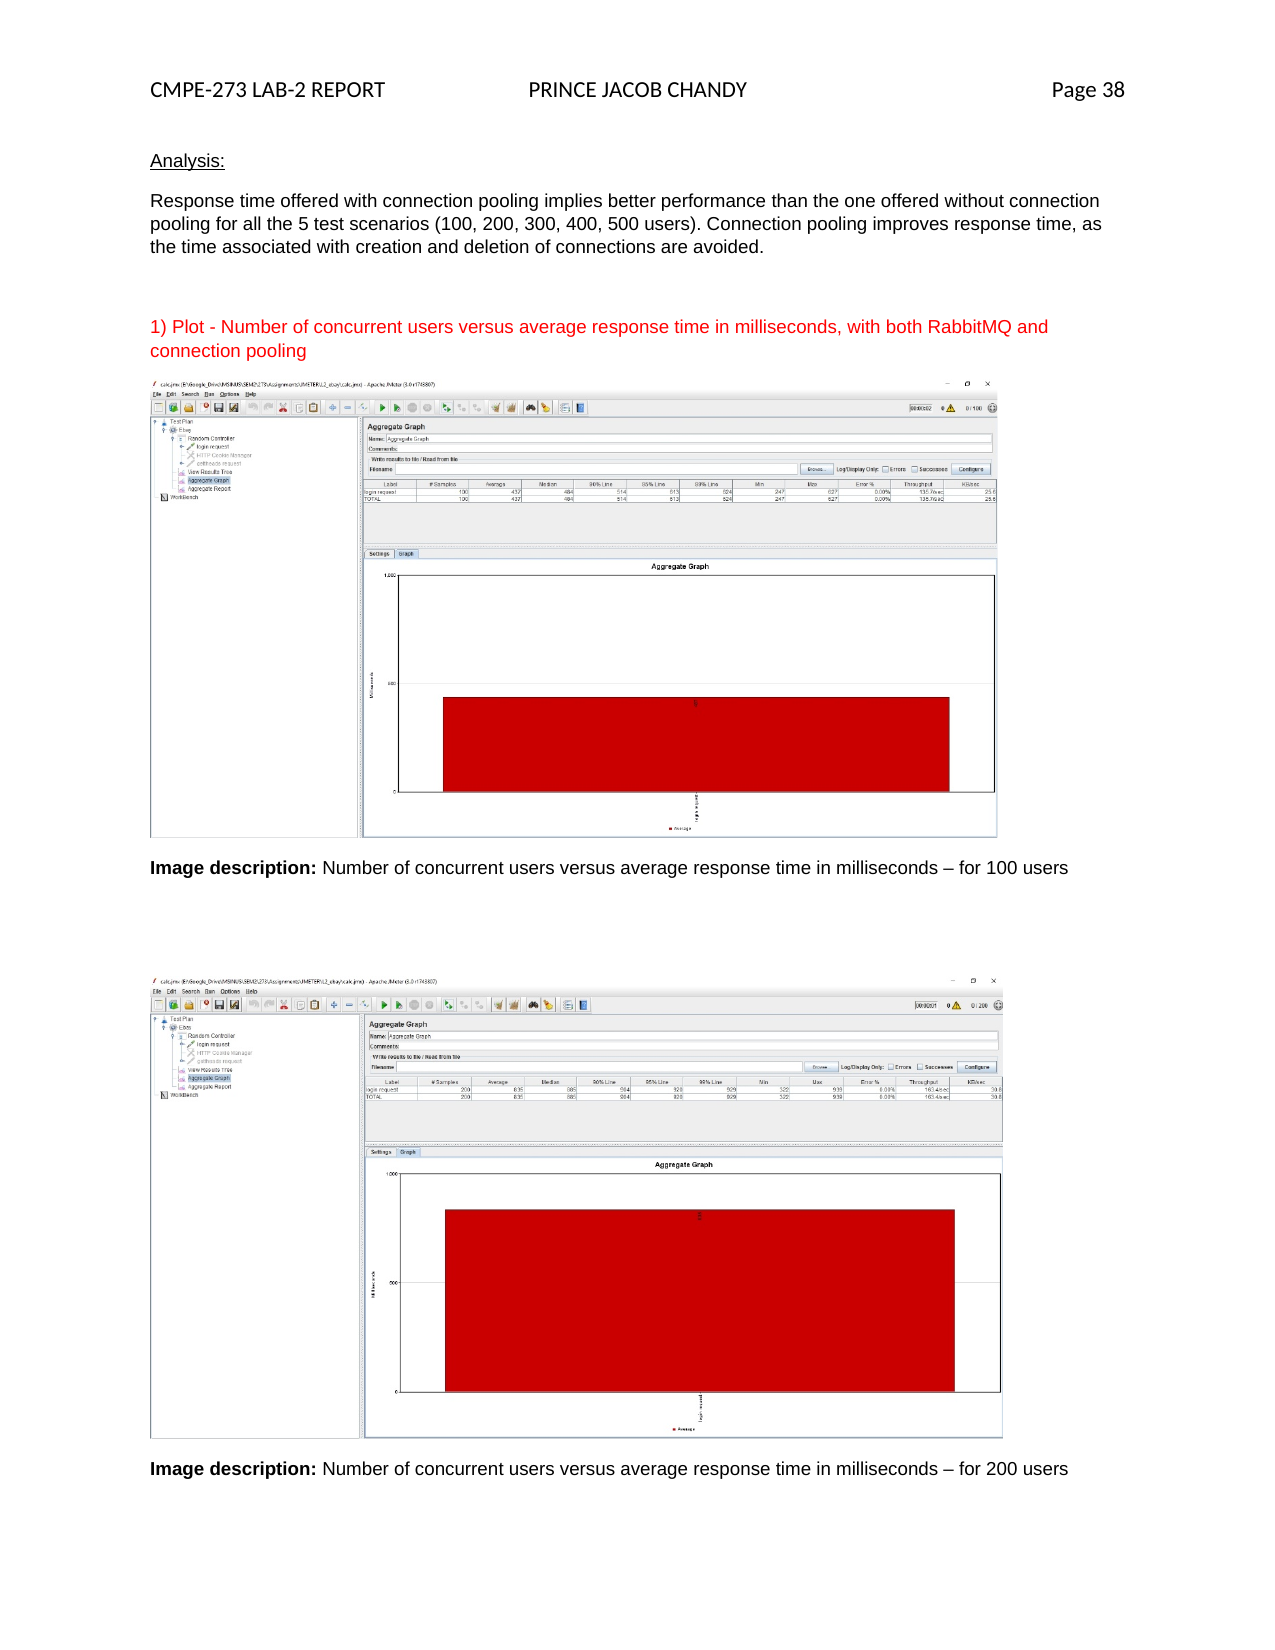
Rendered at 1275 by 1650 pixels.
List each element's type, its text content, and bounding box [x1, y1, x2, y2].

text Image description: Number of concurrent users versus average response time in milliseconds – for 200 users [150, 1458, 1125, 1479]
text 1) Plot - Number of concurrent users versus average response time in milliseconds, with both RabbitMQ and connection pooling [150, 316, 1125, 361]
picture [150, 379, 998, 838]
text Analysis: [150, 150, 1125, 172]
picture [150, 976, 1003, 1439]
text Response time offered with connection pooling implies better performance than the one offered without connection pooling for all the 5 test scenarios (100, 200, 300, 400, 500 users). Connection pooling improves response time, as the time associated with creation and deletion of connections are avoided. [150, 190, 1125, 258]
text Image description: Number of concurrent users versus average response time in milliseconds – for 100 users [150, 857, 1125, 878]
